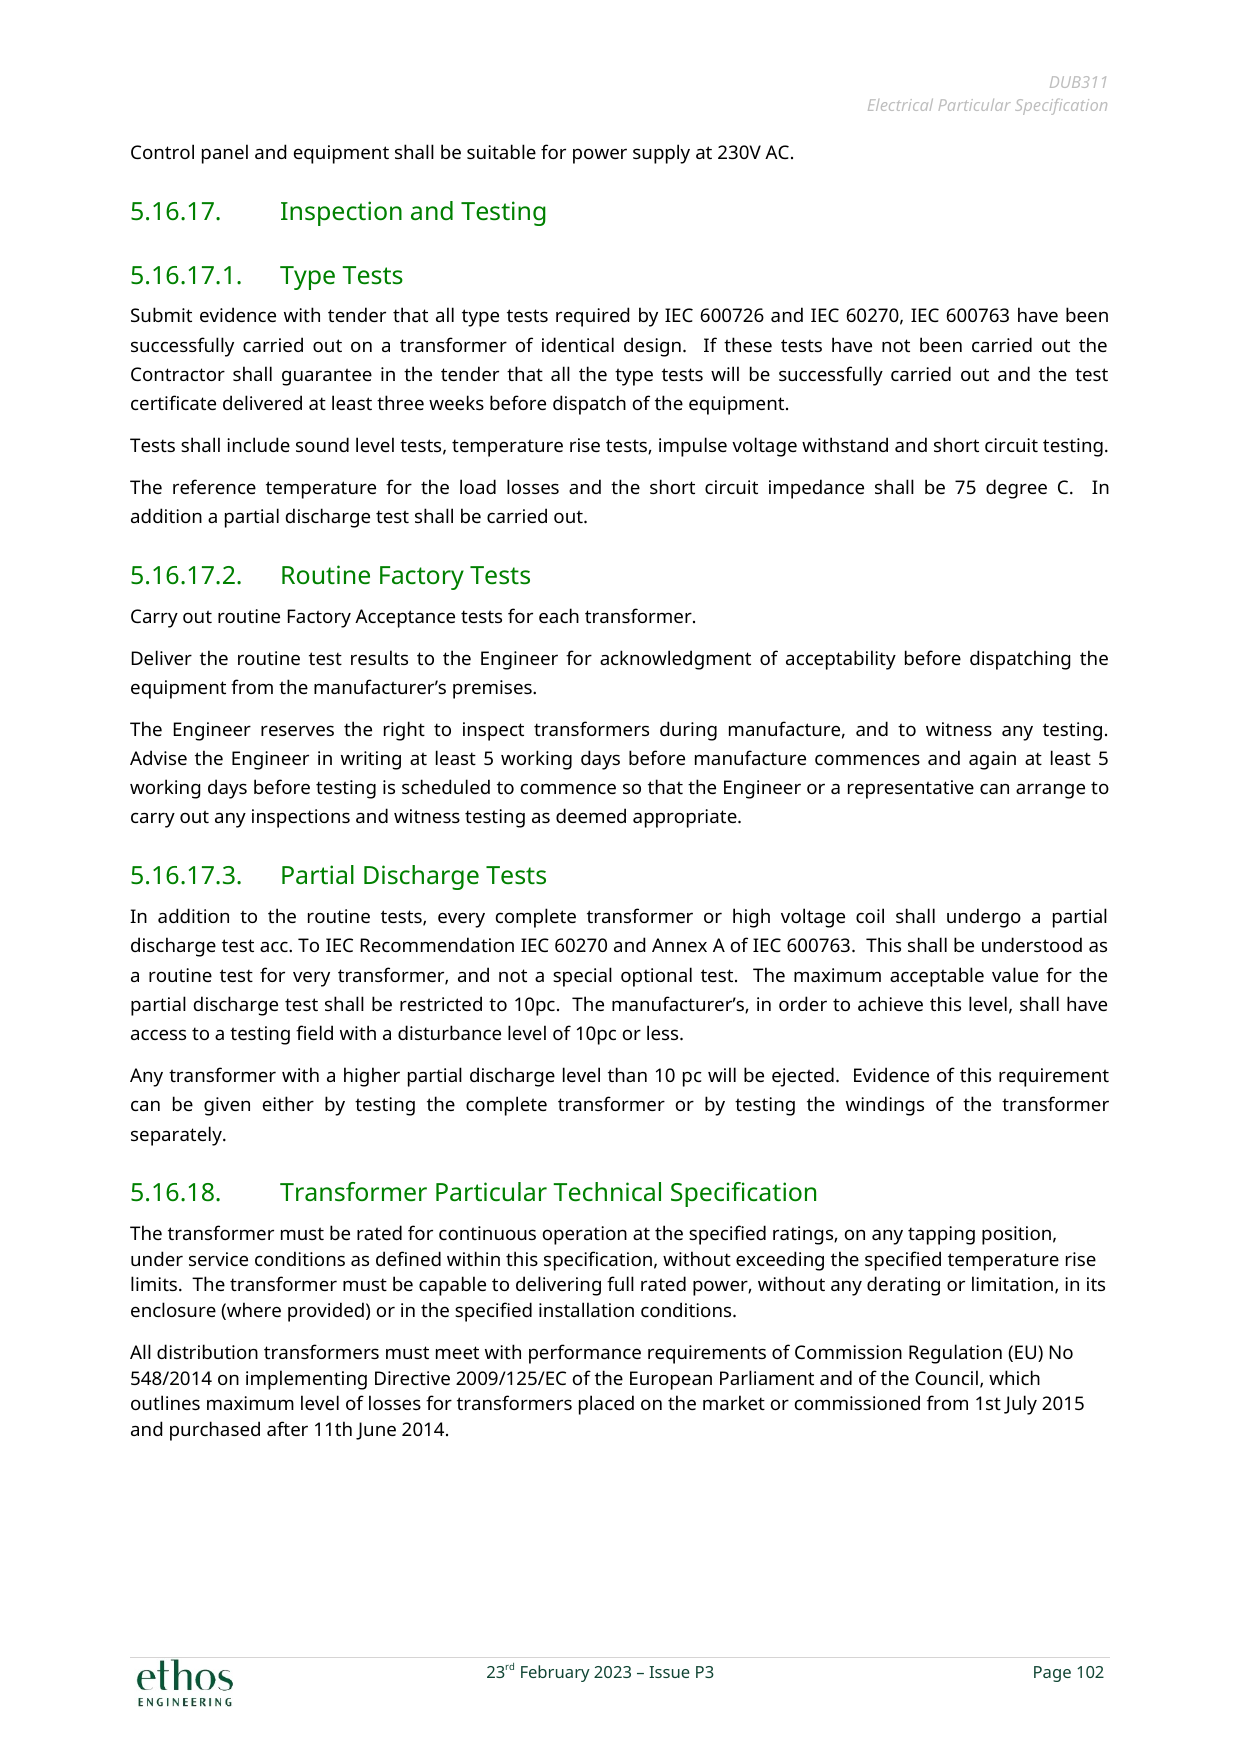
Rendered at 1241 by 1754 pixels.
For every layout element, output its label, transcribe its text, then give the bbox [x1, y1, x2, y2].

text The transformer must be rated for continuous operation at the specified ratings, on any tapping position, under service conditions as defined within this specification, without exceeding the specified temperature rise limits. The transformer must be capable to delivering full rated power, without any derating or limitation, in its enclosure (where provided) or in the specified installation conditions. [130, 1221, 1110, 1323]
text All distribution transformers must meet with performance requirements of Commission Regulation (EU) No 548/2014 on implementing Directive 2009/125/EC of the European Parliament and of the Council, which outlines maximum level of losses for transformers placed on the market or commissioned from 1st July 2015 and purchased after 11th June 2014. [130, 1339, 1110, 1441]
text Submit evidence with tender that all type tests required by IEC 600726 and IEC 60270, IEC 600763 have been successfully carried out on a transformer of identical design. If these tests have not been carried out the Contractor shall guarantee in the tender that all the type tests will be successfully carried out and the test certificate delivered at least three weeks before dispatch of the equipment. [130, 303, 1110, 416]
subtitle Routine Factory Tests [130, 558, 1110, 592]
text The reference temperature for the load losses and the short circuit impedance shall be 75 degree C. In addition a partial discharge test shall be carried out. [130, 474, 1110, 529]
text In addition to the routine tests, every complete transformer or high voltage coil shall undergo a partial discharge test acc. To IEC Recommendation IEC 60270 and Annex A of IEC 600763. This shall be understood as a routine test for very transformer, and not a special optional test. The maximum acceptable value for the partial discharge test shall be restricted to 10pc. The manufacturer’s, in order to achieve this level, shall have access to a testing field with a disturbance level of 10pc or less. [130, 903, 1110, 1046]
picture [134, 1658, 234, 1707]
subtitle Type Tests [130, 257, 1110, 291]
subtitle Transformer Particular Technical Specification [130, 1175, 1110, 1209]
subtitle Inspection and Testing [130, 193, 1110, 227]
text Any transformer with a higher partial discharge level than 10 pc will be ejected. Evidence of this requirement can be given either by testing the complete transformer or by testing the windings of the transformer separately. [130, 1062, 1110, 1146]
text Tests shall include sound level tests, temperature rise tests, impulse voltage withstand and short circuit testing. [130, 432, 1110, 458]
subtitle Partial Discharge Tests [130, 858, 1110, 892]
text Carry out routine Factory Acceptance tests for each transformer. [130, 603, 1110, 629]
text Deliver the routine test results to the Engineer for acknowledgment of acceptability before dispatching the equipment from the manufacturer’s premises. [130, 645, 1110, 700]
text The Engineer reserves the right to inspect transformers during manufacture, and to witness any testing. Advise the Engineer in writing at least 5 working days before manufacture commences and again at least 5 working days before testing is scheduled to commence so that the Engineer or a representative can arrange to carry out any inspections and witness testing as deemed appropriate. [130, 716, 1110, 829]
text Control panel and equipment shall be suitable for power supply at 230V AC. [130, 139, 1110, 164]
